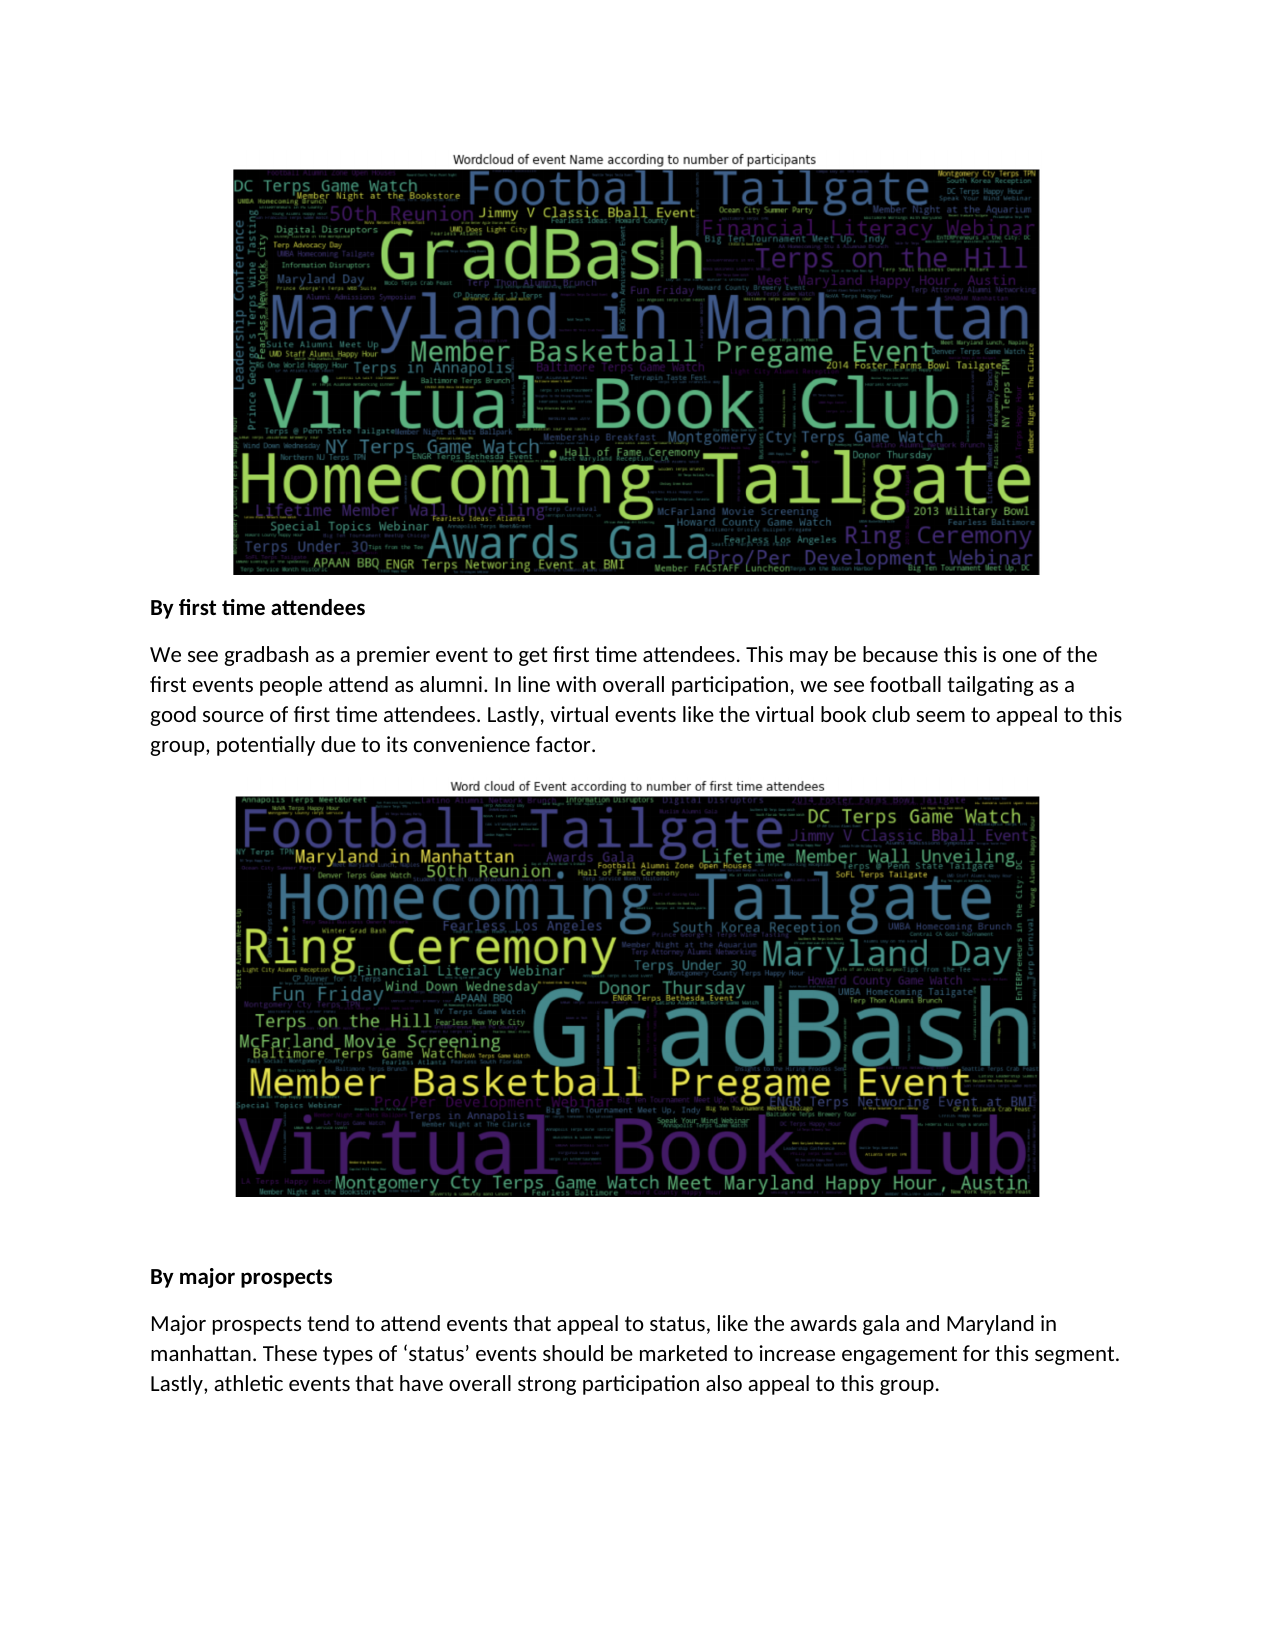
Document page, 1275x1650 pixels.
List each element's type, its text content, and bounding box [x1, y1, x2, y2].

subtitle By major prospects [150, 1262, 1125, 1290]
picture [235, 777, 1040, 1197]
picture [233, 150, 1042, 575]
subtitle By first time attendees [150, 593, 1125, 621]
text Major prospects tend to attend events that appeal to status, like the awards gala and Maryland in manhattan. These types of ‘status’ events should be marketed to increase engagement for this segment. Lastly, athletic events that have overall strong participation also appeal to this group. [150, 1309, 1125, 1397]
text We see gradbash as a premier event to get first time attendees. This may be because this is one of the first events people attend as alumni. In line with overall participation, we see football tailgating as a good source of first time attendees. Lastly, virtual events like the virtual book club seem to appeal to this group, potentially due to its convenience factor. [150, 640, 1125, 758]
